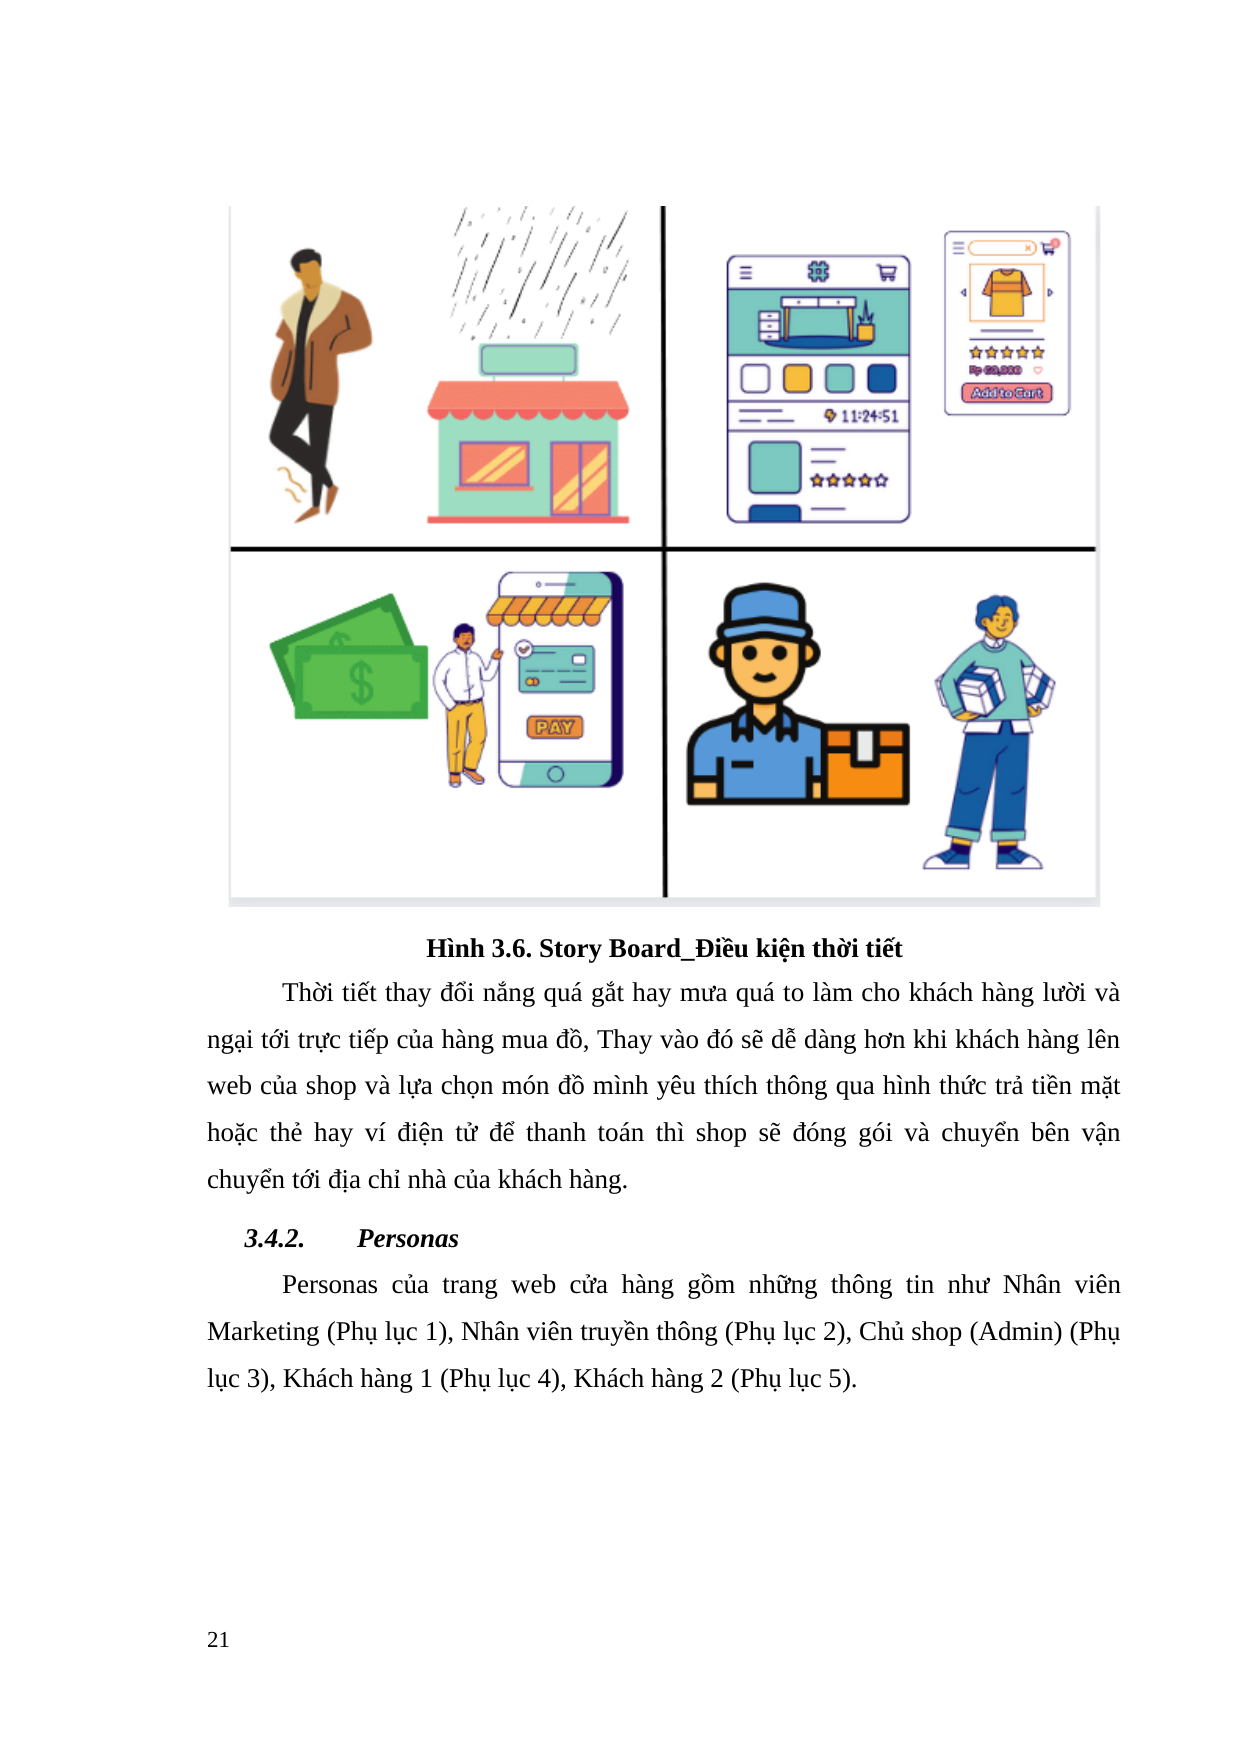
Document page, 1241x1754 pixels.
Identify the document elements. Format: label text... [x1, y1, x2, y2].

picture [228, 206, 1101, 907]
text Hình 3.6. Story Board_Điều kiện thời tiết [207, 932, 1122, 963]
text Personas của trang web cửa hàng gồm những thông tin như Nhân viên Marketing (Phụ lục 1), Nhân viên truyền thông (Phụ lục 2), Chủ shop (Admin) (Phụ lục 3), Khách hàng 1 (Phụ lục 4), Khách hàng 2 (Phụ lục 5). [207, 1268, 1122, 1393]
list Personas [244, 1222, 1122, 1253]
text Thời tiết thay đổi nắng quá gắt hay mưa quá to làm cho khách hàng lười và ngại tới trực tiếp của hàng mua đồ, Thay vào đó sẽ dễ dàng hơn khi khách hàng lên web của shop và lựa chọn món đồ mình yêu thích thông qua hình thức trả tiền mặt hoặc thẻ hay ví điện tử để thanh toán thì shop sẽ đóng gói và chuyển bên vận chuyển tới địa chỉ nhà của khách hàng. [207, 976, 1122, 1194]
